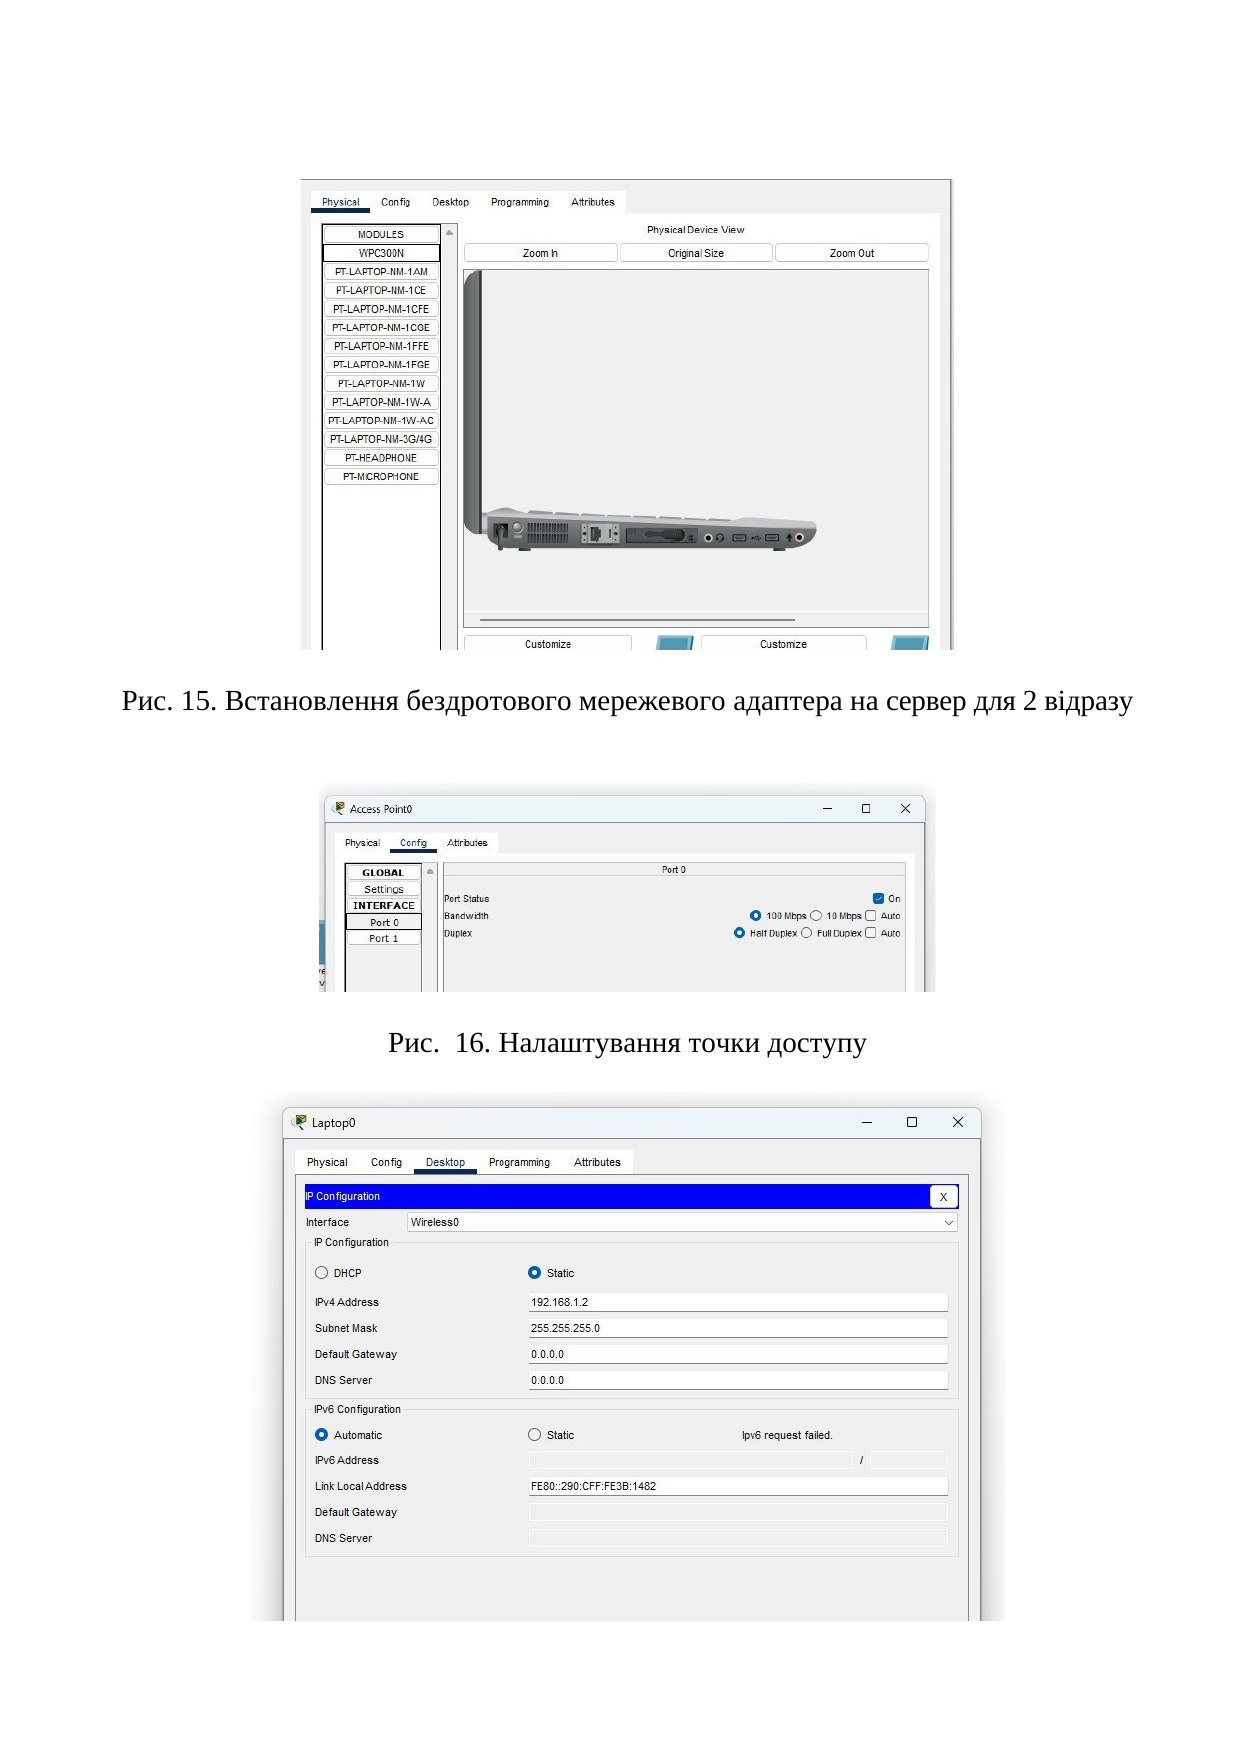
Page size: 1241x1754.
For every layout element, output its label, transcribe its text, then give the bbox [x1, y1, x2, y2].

picture [250, 1092, 1005, 1621]
text Рис. 15. Встановлення бездротового мережевого адаптера на сервер для 2 відразу [118, 683, 1137, 716]
picture [319, 783, 936, 992]
picture [300, 179, 955, 650]
text Рис. 16. Налаштування точки доступу [118, 1025, 1137, 1059]
